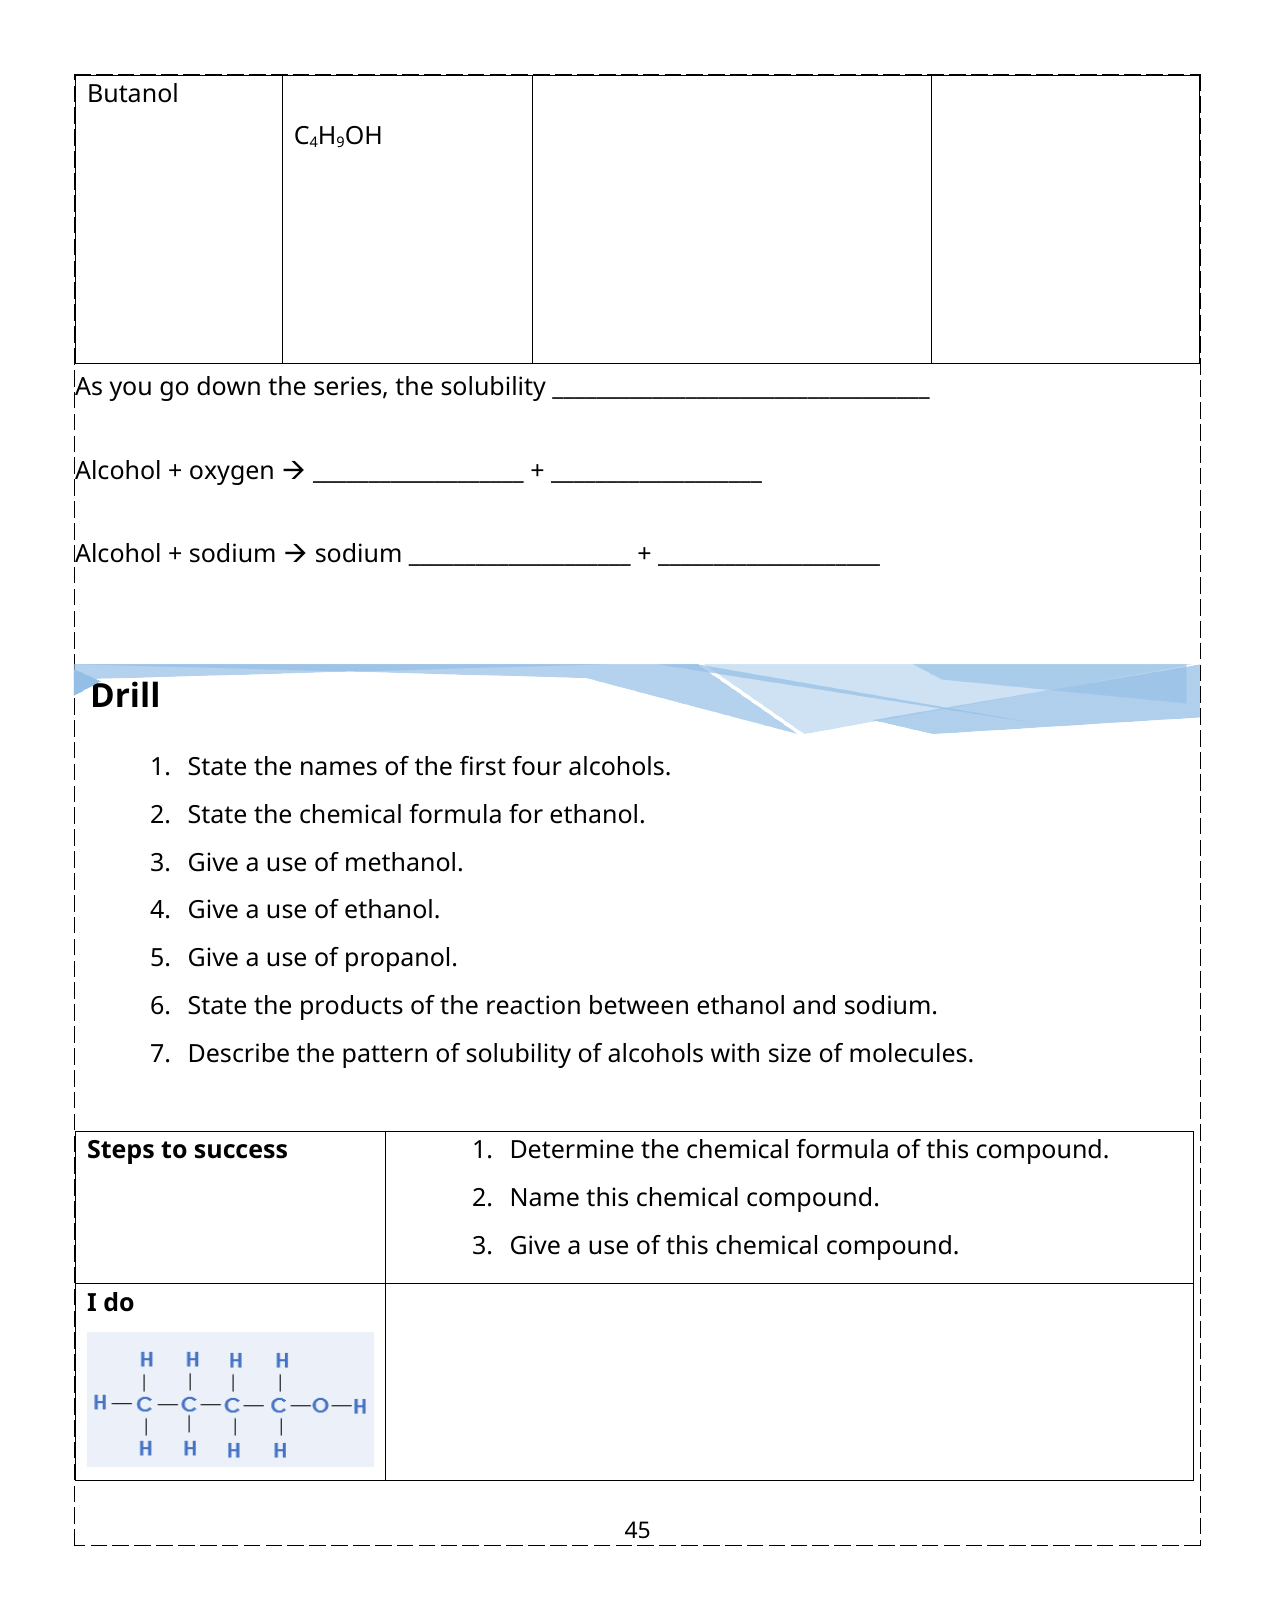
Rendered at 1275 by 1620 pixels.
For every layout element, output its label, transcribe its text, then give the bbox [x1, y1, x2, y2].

subtitle Give a use of methanol. [150, 844, 1200, 878]
subtitle Describe the pattern of solubility of alcohols with size of molecules. [150, 1036, 1200, 1069]
table_cell Butanol [76, 76, 282, 362]
text Alcohol + sodium sodium ____________________ + ____________________ [75, 539, 1200, 569]
picture [73, 664, 1200, 734]
table_header Determine the chemical formula of this compound. Name this chemical compound. Give a use of this chemical compound. [386, 1132, 1193, 1283]
table_cell C4H9OH [283, 76, 532, 362]
subtitle Give a use of ethanol. [150, 892, 1200, 926]
table_header Steps to success [76, 1132, 385, 1283]
table_cell [932, 76, 1199, 362]
table_cell I do [76, 1284, 385, 1480]
text As you go down the series, the solubility __________________________________ [75, 372, 1200, 402]
picture [86, 1332, 375, 1467]
subtitle State the names of the first four alcohols. [150, 734, 1200, 783]
subtitle Give a use of propanol. [150, 940, 1200, 974]
subtitle State the chemical formula for ethanol. [150, 796, 1200, 831]
subtitle State the products of the reaction between ethanol and sodium. [150, 988, 1200, 1022]
text Alcohol + oxygen ___________________ + ___________________ [75, 455, 1200, 485]
table_cell [386, 1284, 1193, 1480]
table_cell [533, 76, 931, 362]
